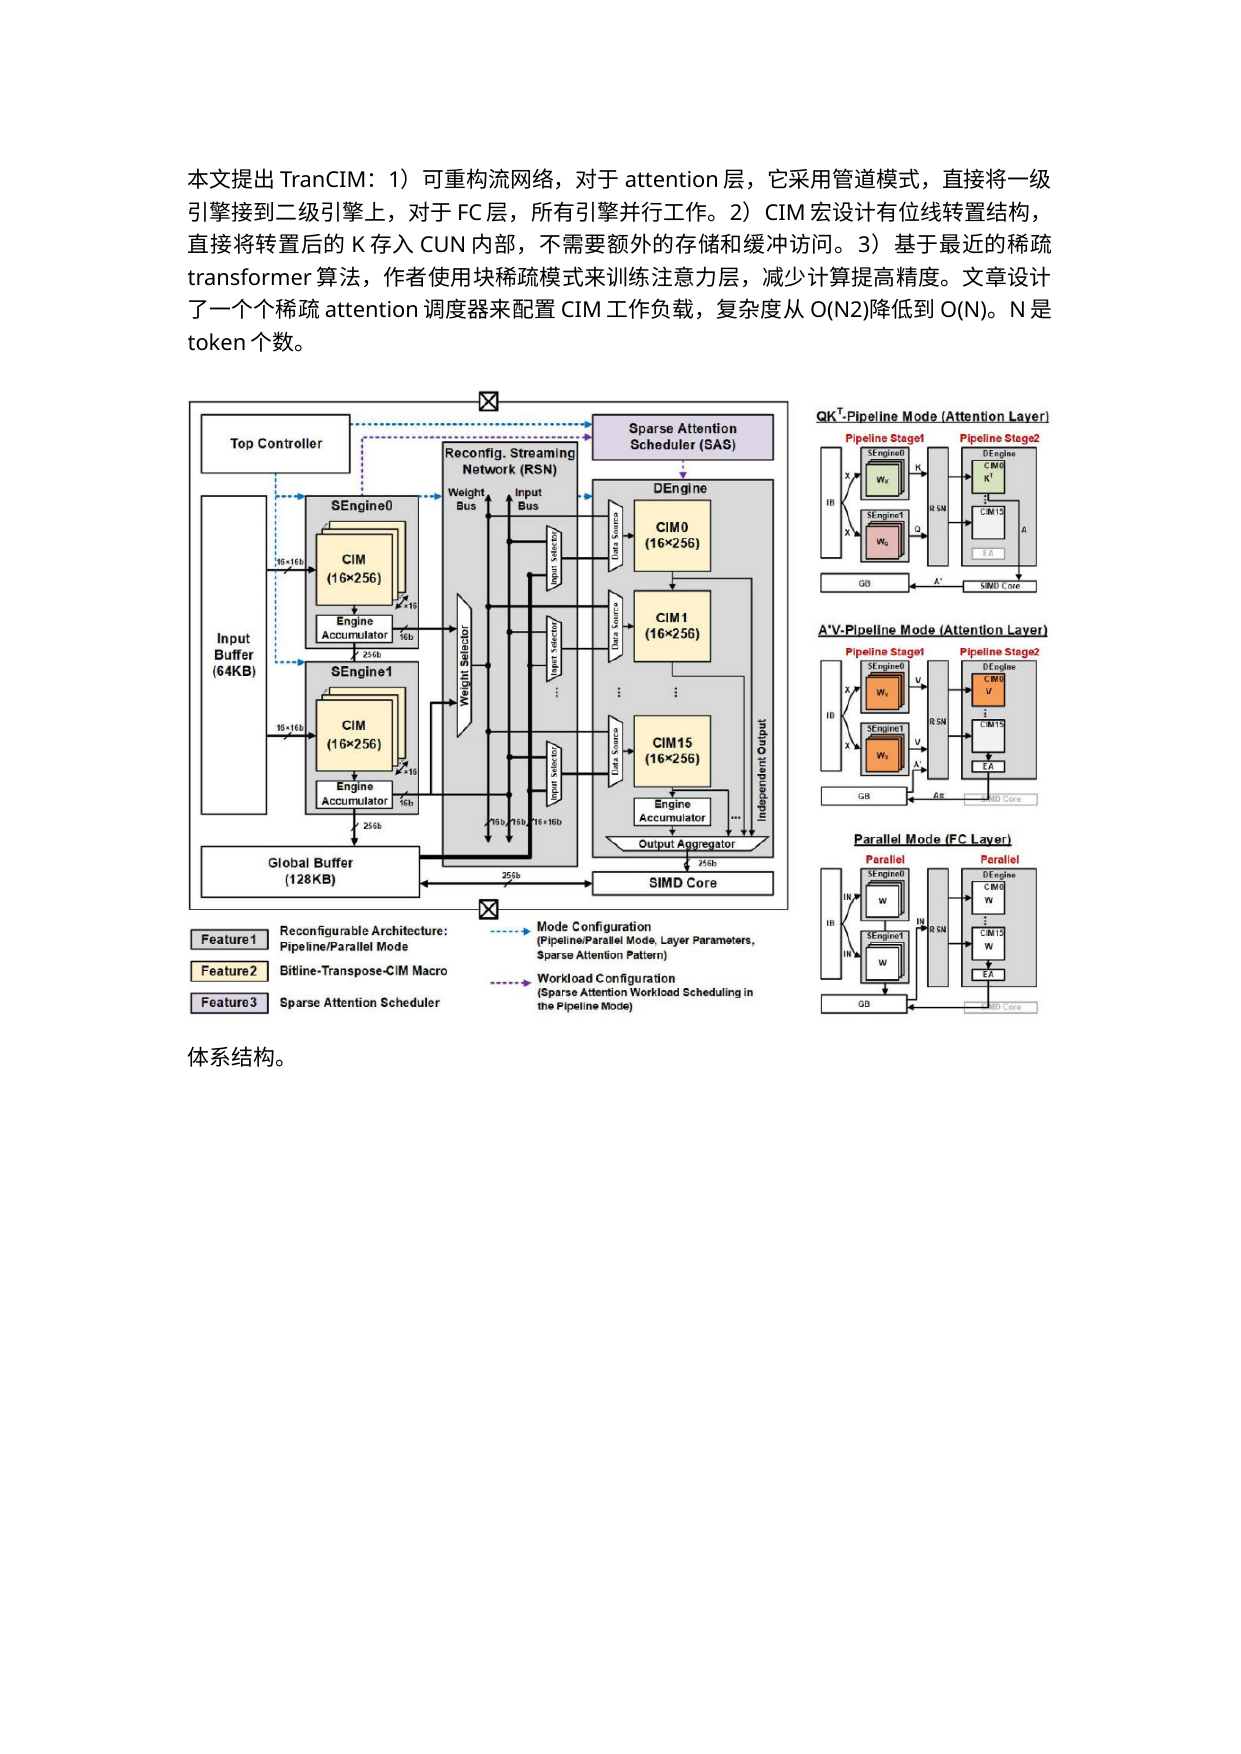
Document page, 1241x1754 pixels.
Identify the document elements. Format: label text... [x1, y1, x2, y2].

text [187, 162, 1053, 357]
picture [187, 389, 1053, 1020]
text 体系结构。 [187, 1039, 1053, 1072]
